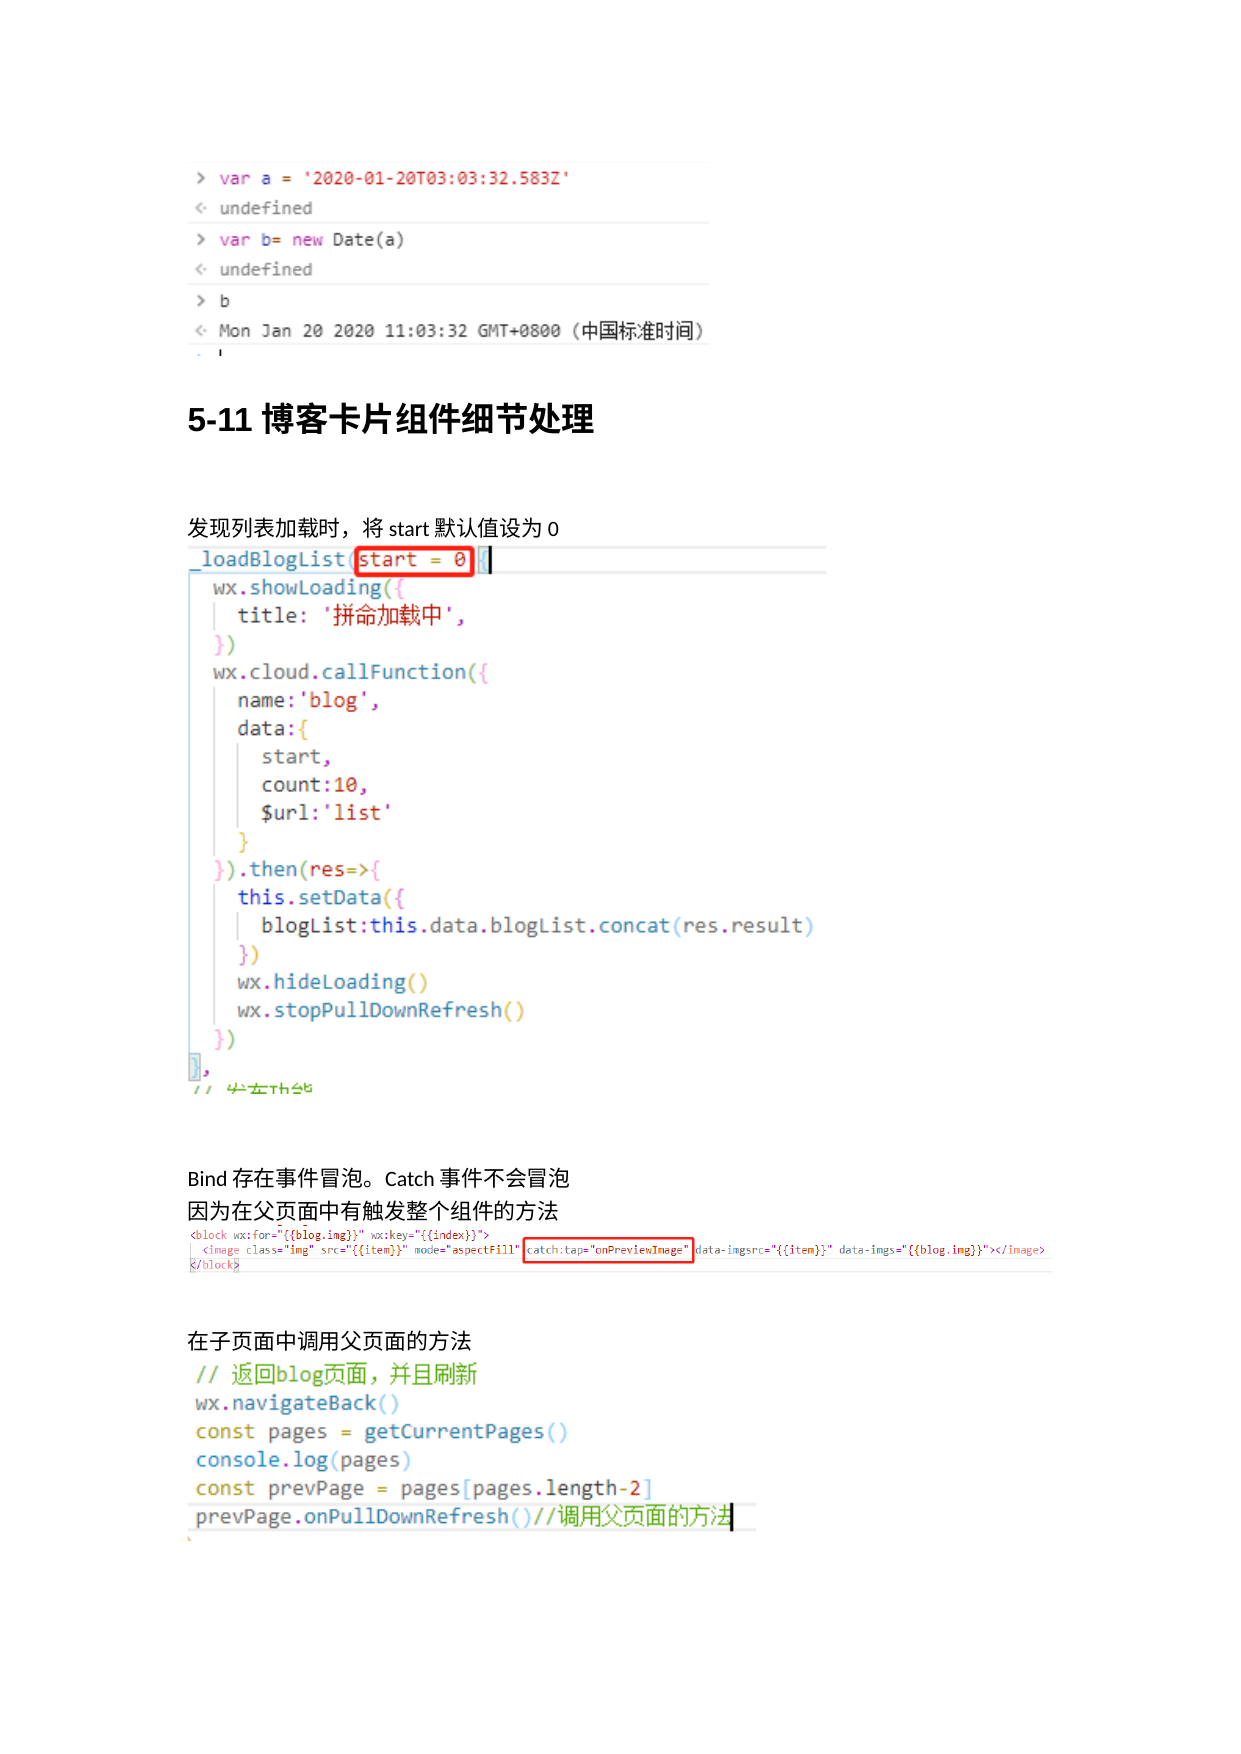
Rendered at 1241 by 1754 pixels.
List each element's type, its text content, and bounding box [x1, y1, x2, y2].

text 因为在父页面中有触发整个组件的方法 [187, 1193, 1053, 1226]
text 发现列表加载时，将start默认值设为0 [187, 511, 1053, 543]
subtitle 5-11 博客卡片组件细节处理 [187, 384, 1053, 449]
picture [187, 543, 827, 1094]
text Bind存在事件冒泡。Catch事件不会冒泡 [187, 1161, 1053, 1193]
picture [187, 1355, 757, 1541]
text 在子页面中调用父页面的方法 [187, 1323, 1053, 1356]
picture [187, 162, 710, 356]
picture [187, 1225, 1052, 1273]
